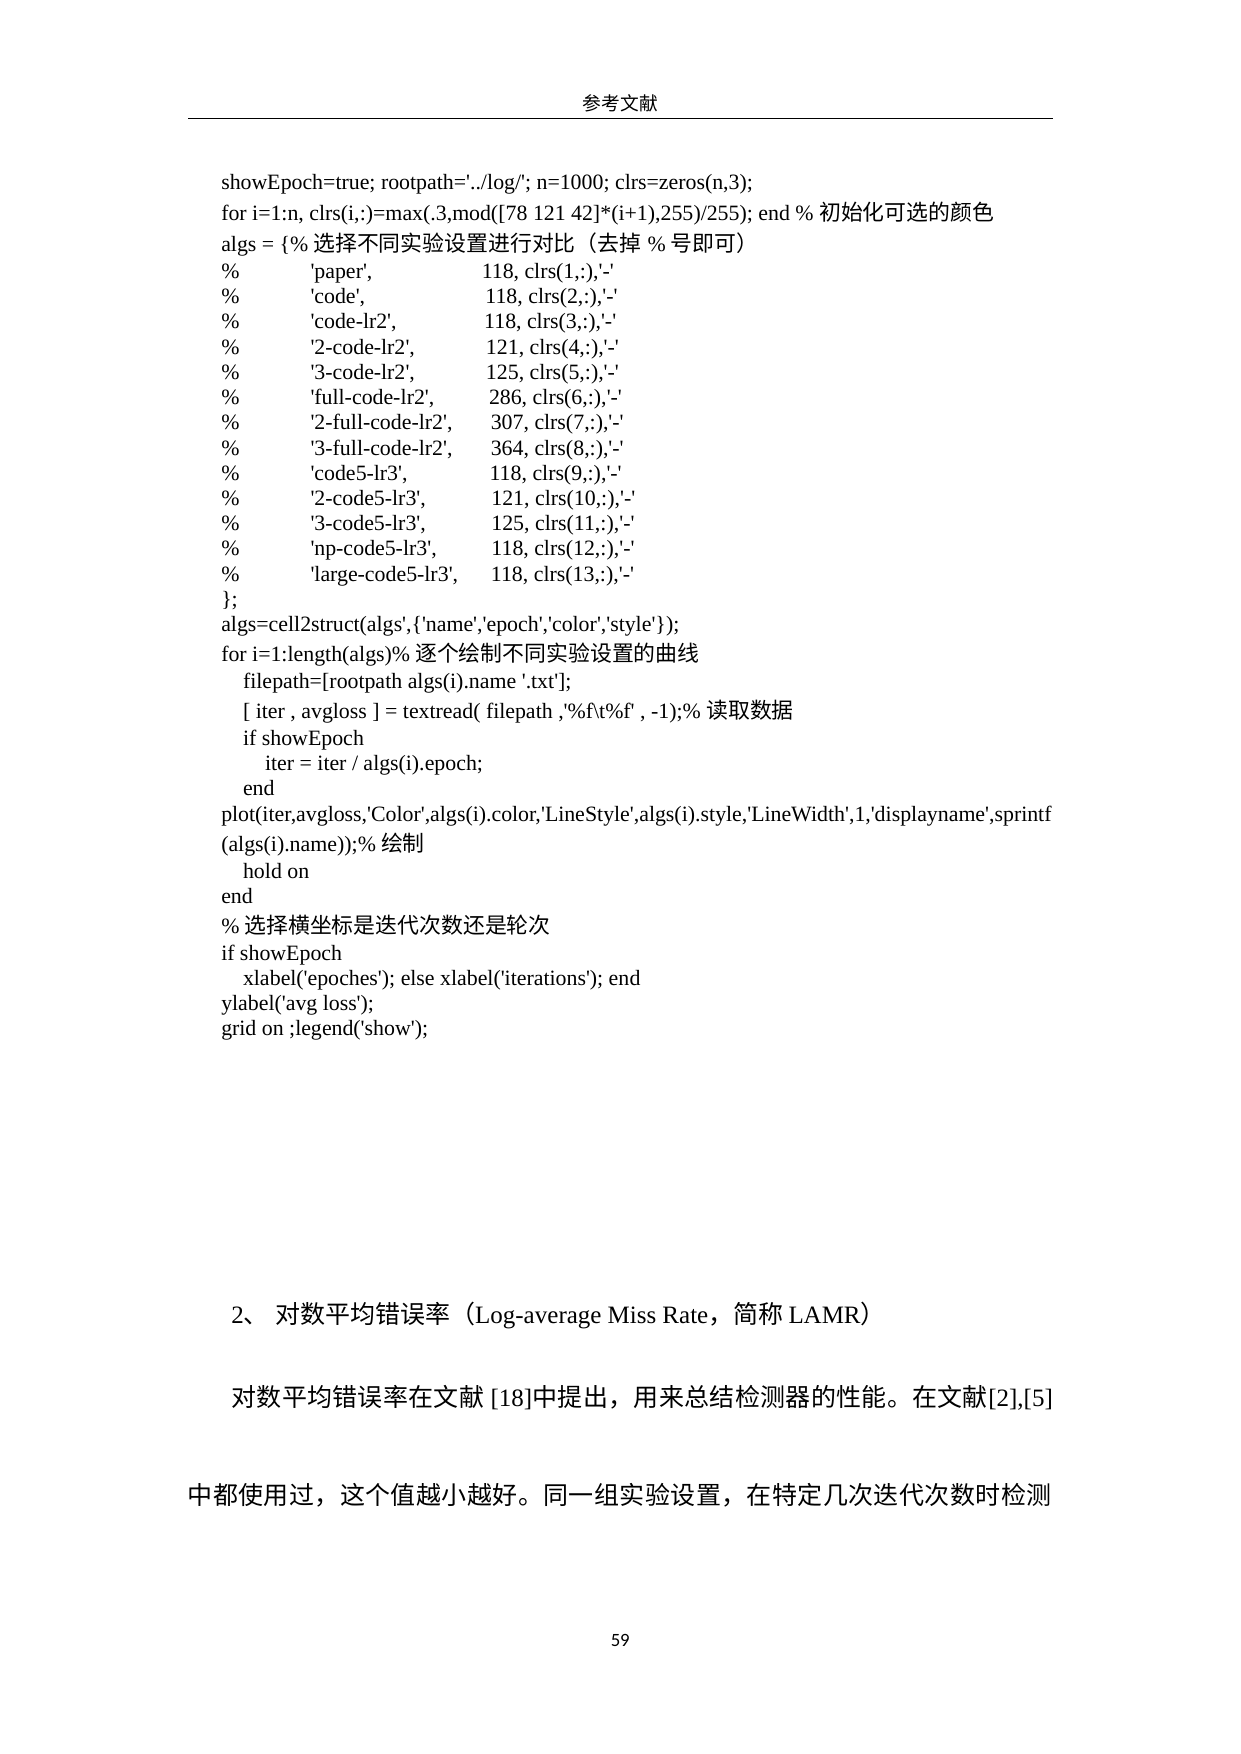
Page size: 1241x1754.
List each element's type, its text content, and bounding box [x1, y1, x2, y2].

list 对数平均错误率（Log-average Miss Rate，简称LAMR） [231, 1280, 1053, 1345]
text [187, 1363, 1053, 1526]
